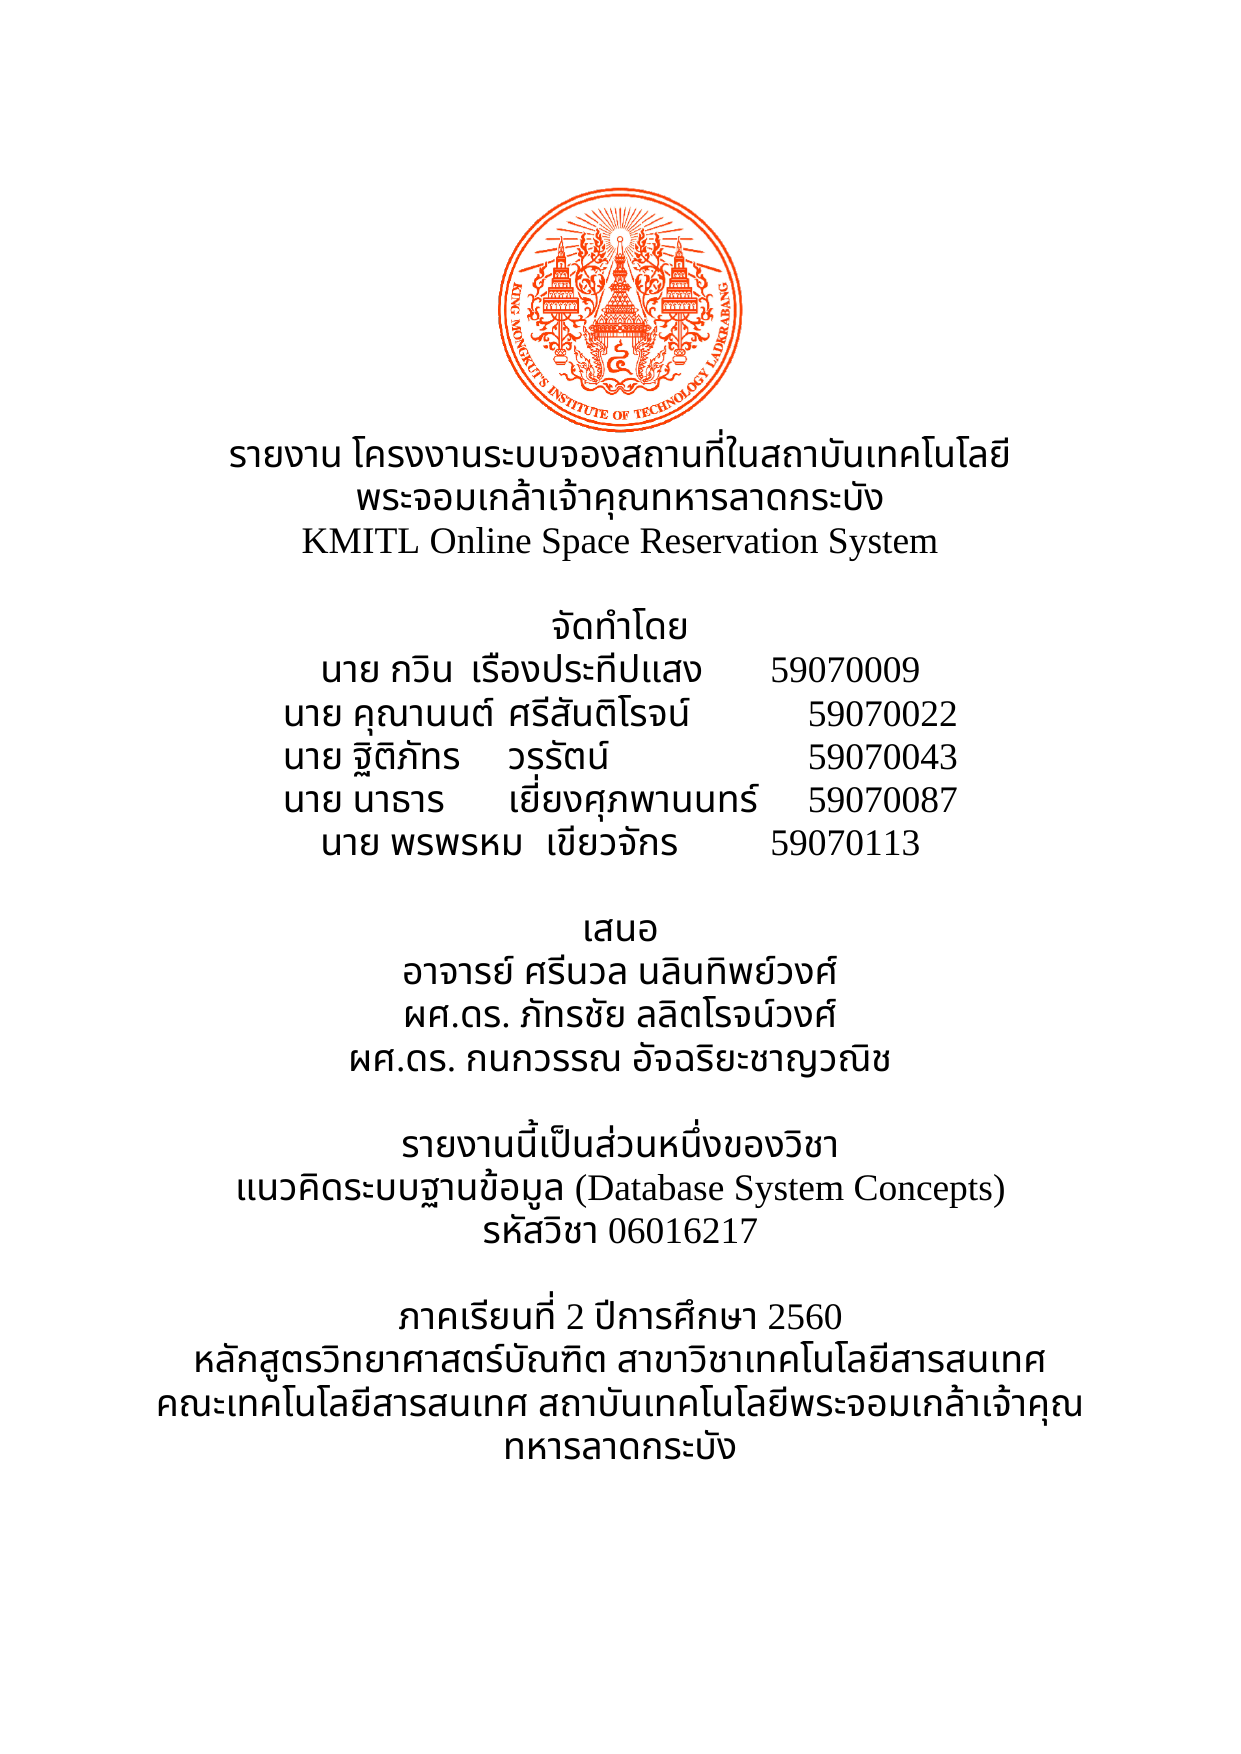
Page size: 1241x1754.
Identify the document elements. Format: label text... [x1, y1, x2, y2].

text นาย คุณานนต์ ศรีสันติโรจน์ 59070022 [148, 691, 1092, 734]
text KMITL Online Space Reservation System [148, 518, 1092, 562]
text นาย นาธาร เยี่ยงศุภพานนทร์ 59070087 [148, 777, 1092, 820]
text รายงาน โครงงานระบบจองสถานที่ในสถาบันเทคโนโลยีพระจอมเกล้าเจ้าคุณทหารลาดกระบัง [148, 432, 1092, 518]
text รหัสวิชา 06016217 [148, 1208, 1092, 1252]
text จัดทําโดย [148, 605, 1092, 648]
text หลักสูตรวิทยาศาสตร์บัณฑิต สาขาวิชาเทคโนโลยีสารสนเทศ [148, 1338, 1092, 1381]
text แนวคิดระบบฐานข้อมูล (Database System Concepts) [148, 1165, 1092, 1208]
text อาจารย์ ศรีนวล นลินทิพย์วงศ์ [148, 950, 1092, 993]
text รายงานนี้เป็นส่วนหนึ่งของวิชา [148, 1122, 1092, 1165]
picture [496, 187, 744, 433]
text นาย กวิน เรืองประทีปแสง 59070009 [148, 648, 1092, 691]
text เสนอ [148, 907, 1092, 950]
text นาย ฐิติภัทร วรรัตน์ 59070043 [148, 734, 1092, 777]
text ผศ.ดร. ภัทรชัย ลลิตโรจน์วงศ์ [148, 993, 1092, 1036]
text คณะเทคโนโลยีสารสนเทศ สถาบันเทคโนโลยีพระจอมเกล้าเจ้าคุณทหารลาดกระบัง [148, 1381, 1092, 1467]
text ผศ.ดร. กนกวรรณ อัจฉริยะชาญวณิช [148, 1036, 1092, 1079]
text ภาคเรียนที่ 2 ปีการศึกษา 2560 [148, 1295, 1092, 1338]
text นาย พรพรหม เขียวจักร 59070113 [148, 820, 1092, 863]
